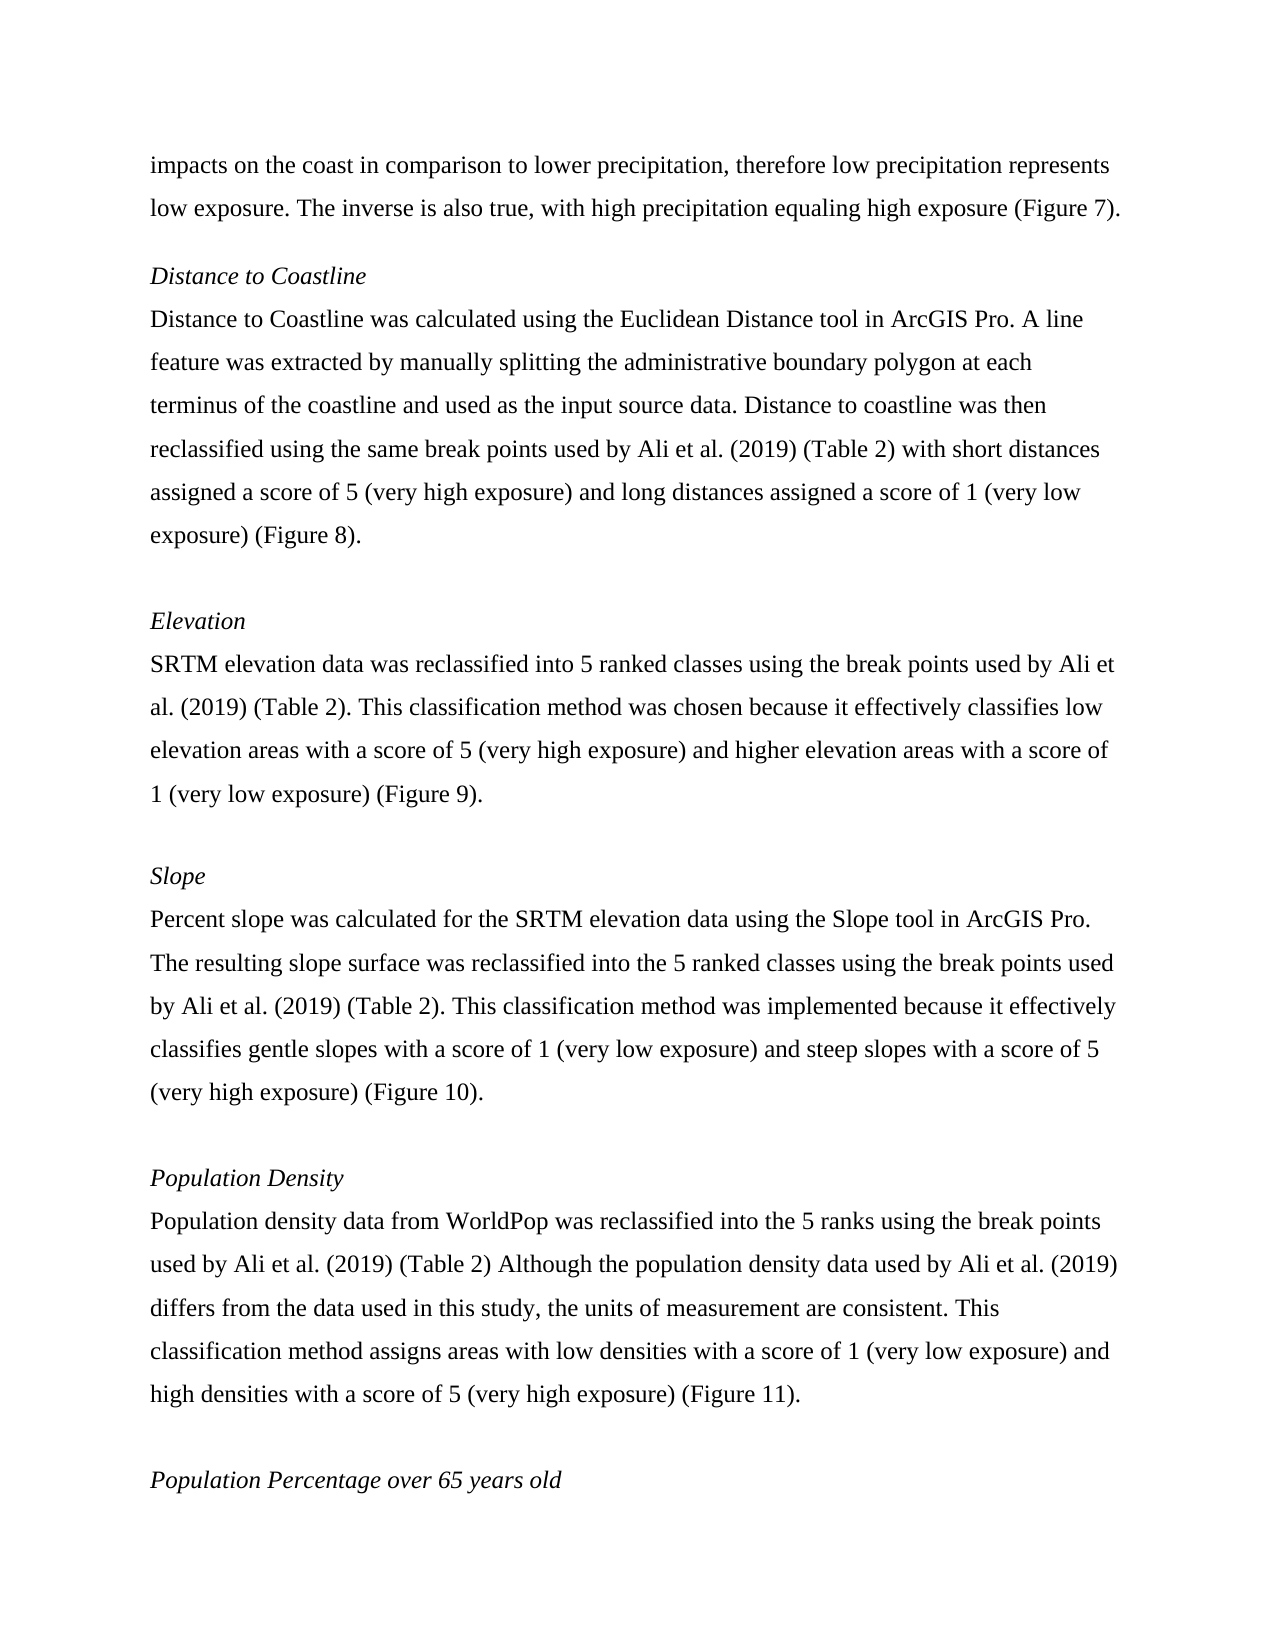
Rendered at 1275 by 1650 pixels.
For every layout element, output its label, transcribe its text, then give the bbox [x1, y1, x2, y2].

text Population density data from WorldPop was reclassified into the 5 ranks using the break points used by Ali et al. (2019) (Table 2) Although the population density data used by Ali et al. (2019) differs from the data used in this study, the units of measurement are consistent. This classification method assigns areas with low densities with a score of 1 (very low exposure) and high densities with a score of 5 (very high exposure) (Figure 11). [150, 1206, 1125, 1408]
text Population Density [150, 1163, 1125, 1192]
text Percent slope was calculated for the SRTM elevation data using the Slope tool in ArcGIS Pro. The resulting slope surface was reclassified into the 5 ranked classes using the break points used by Ali et al. (2019) (Table 2). This classification method was implemented because it effectively classifies gentle slopes with a score of 1 (very low exposure) and steep slopes with a score of 5 (very high exposure) (Figure 10). [150, 904, 1125, 1106]
text Distance to Coastline was calculated using the Euclidean Distance tool in ArcGIS Pro. A line feature was extracted by manually splitting the administrative boundary polygon at each terminus of the coastline and used as the input source data. Distance to coastline was then reclassified using the same break points used by Ali et al. (2019) (Table 2) with short distances assigned a score of 5 (very high exposure) and long distances assigned a score of 1 (very low exposure) (Figure 8). [150, 304, 1125, 549]
text SRTM elevation data was reclassified into 5 ranked classes using the break points used by Ali et al. (2019) (Table 2). This classification method was chosen because it effectively classifies low elevation areas with a score of 5 (very high exposure) and higher elevation areas with a score of 1 (very low exposure) (Figure 9). [150, 649, 1125, 807]
text Population Percentage over 65 years old [150, 1465, 1125, 1494]
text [150, 150, 1125, 222]
text Distance to Coastline [150, 261, 1125, 290]
text Elevation [150, 606, 1125, 635]
text Slope [150, 861, 1125, 890]
